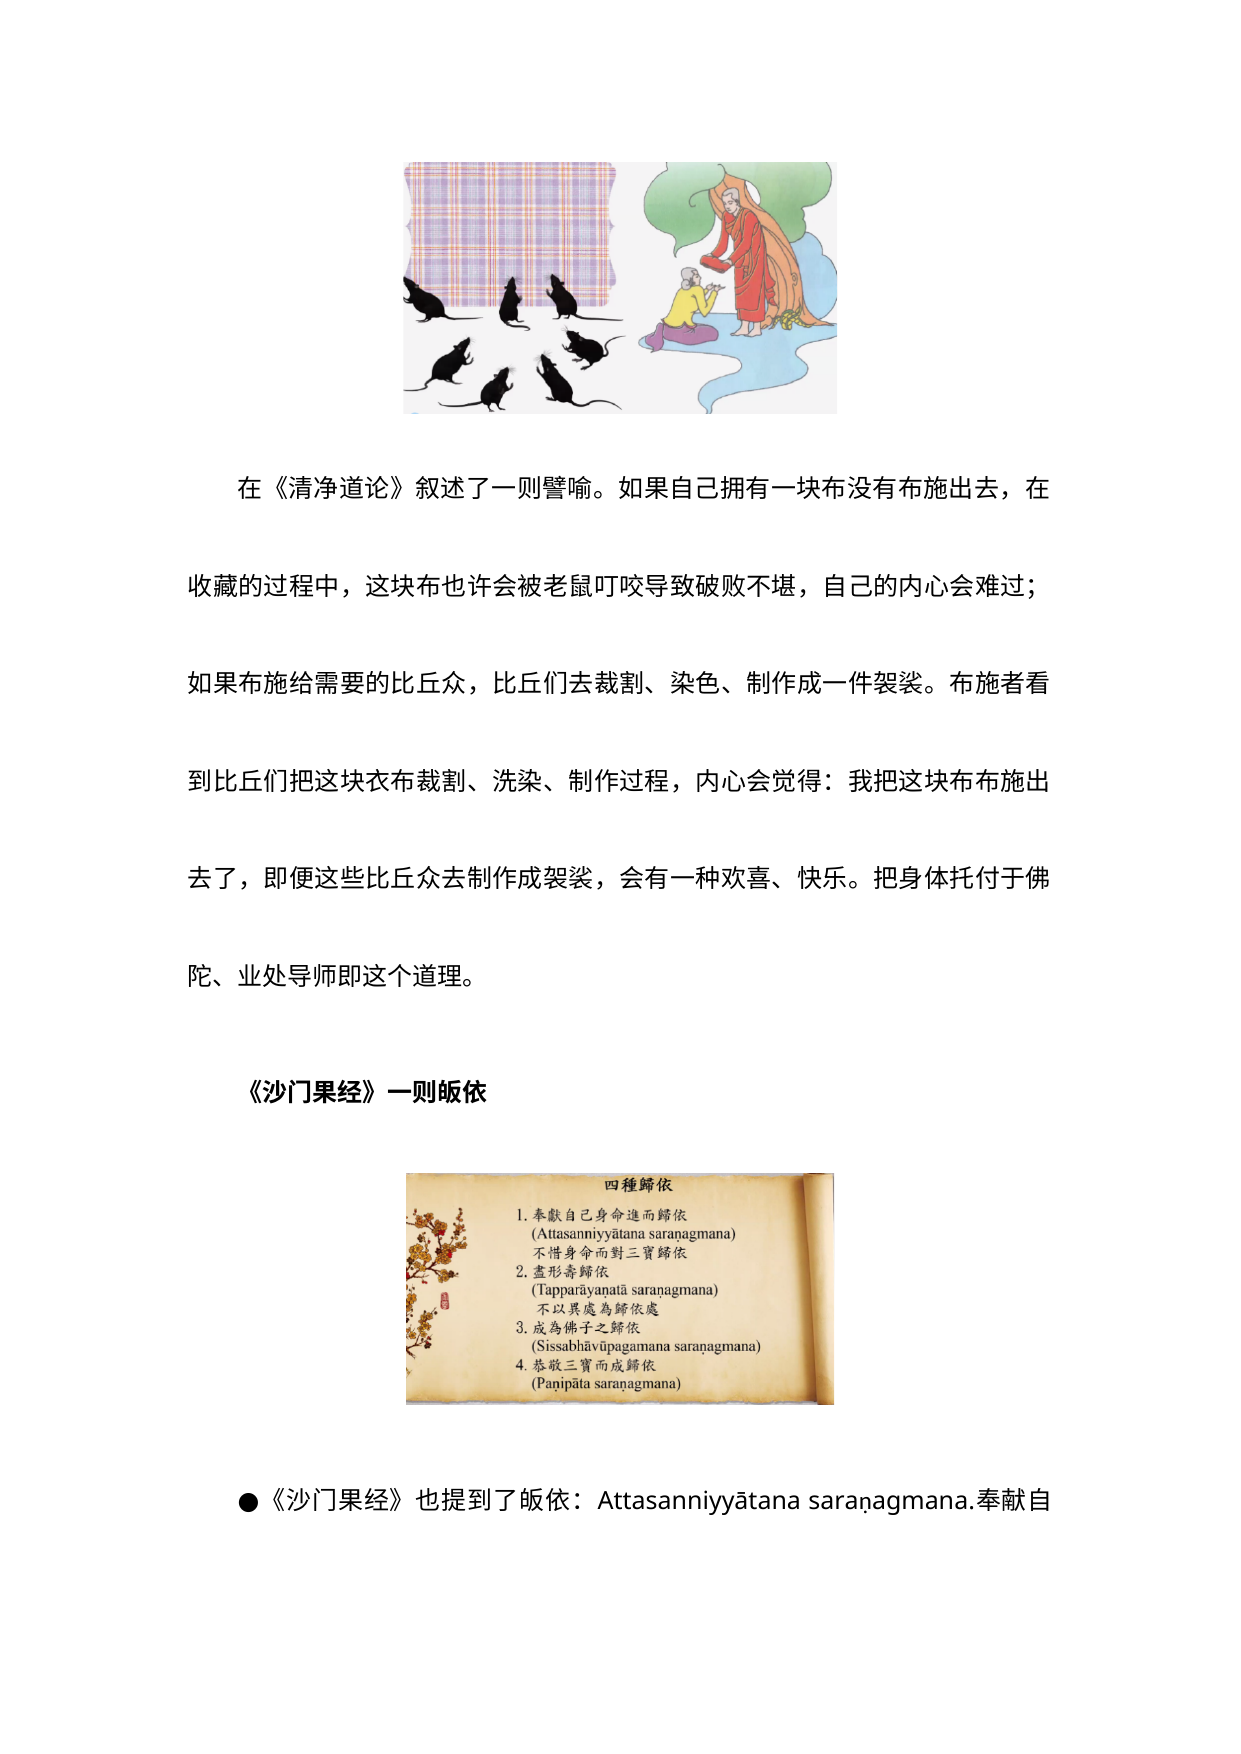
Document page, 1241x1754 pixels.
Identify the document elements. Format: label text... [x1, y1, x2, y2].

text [187, 1466, 1053, 1531]
text 在《清净道论》叙述了一则譬喻。如果自己拥有一块布没有布施出去，在收藏的过程中，这块布也许会被老鼠叮咬导致破败不堪，自己的内心会难过；如果布施给需要的比丘众，比丘们去裁割、染色、制作成一件袈裟。布施者看到比丘们把这块衣布裁割、洗染、制作过程，内心会觉得：我把这块布布施出去了，即便这些比丘众去制作成袈裟，会有一种欢喜、快乐。把身体托付于佛陀、业处导师即这个道理。 [187, 454, 1053, 1007]
picture [403, 162, 838, 414]
picture [406, 1173, 835, 1405]
text 《沙门果经》一则皈依 [187, 1058, 1053, 1123]
